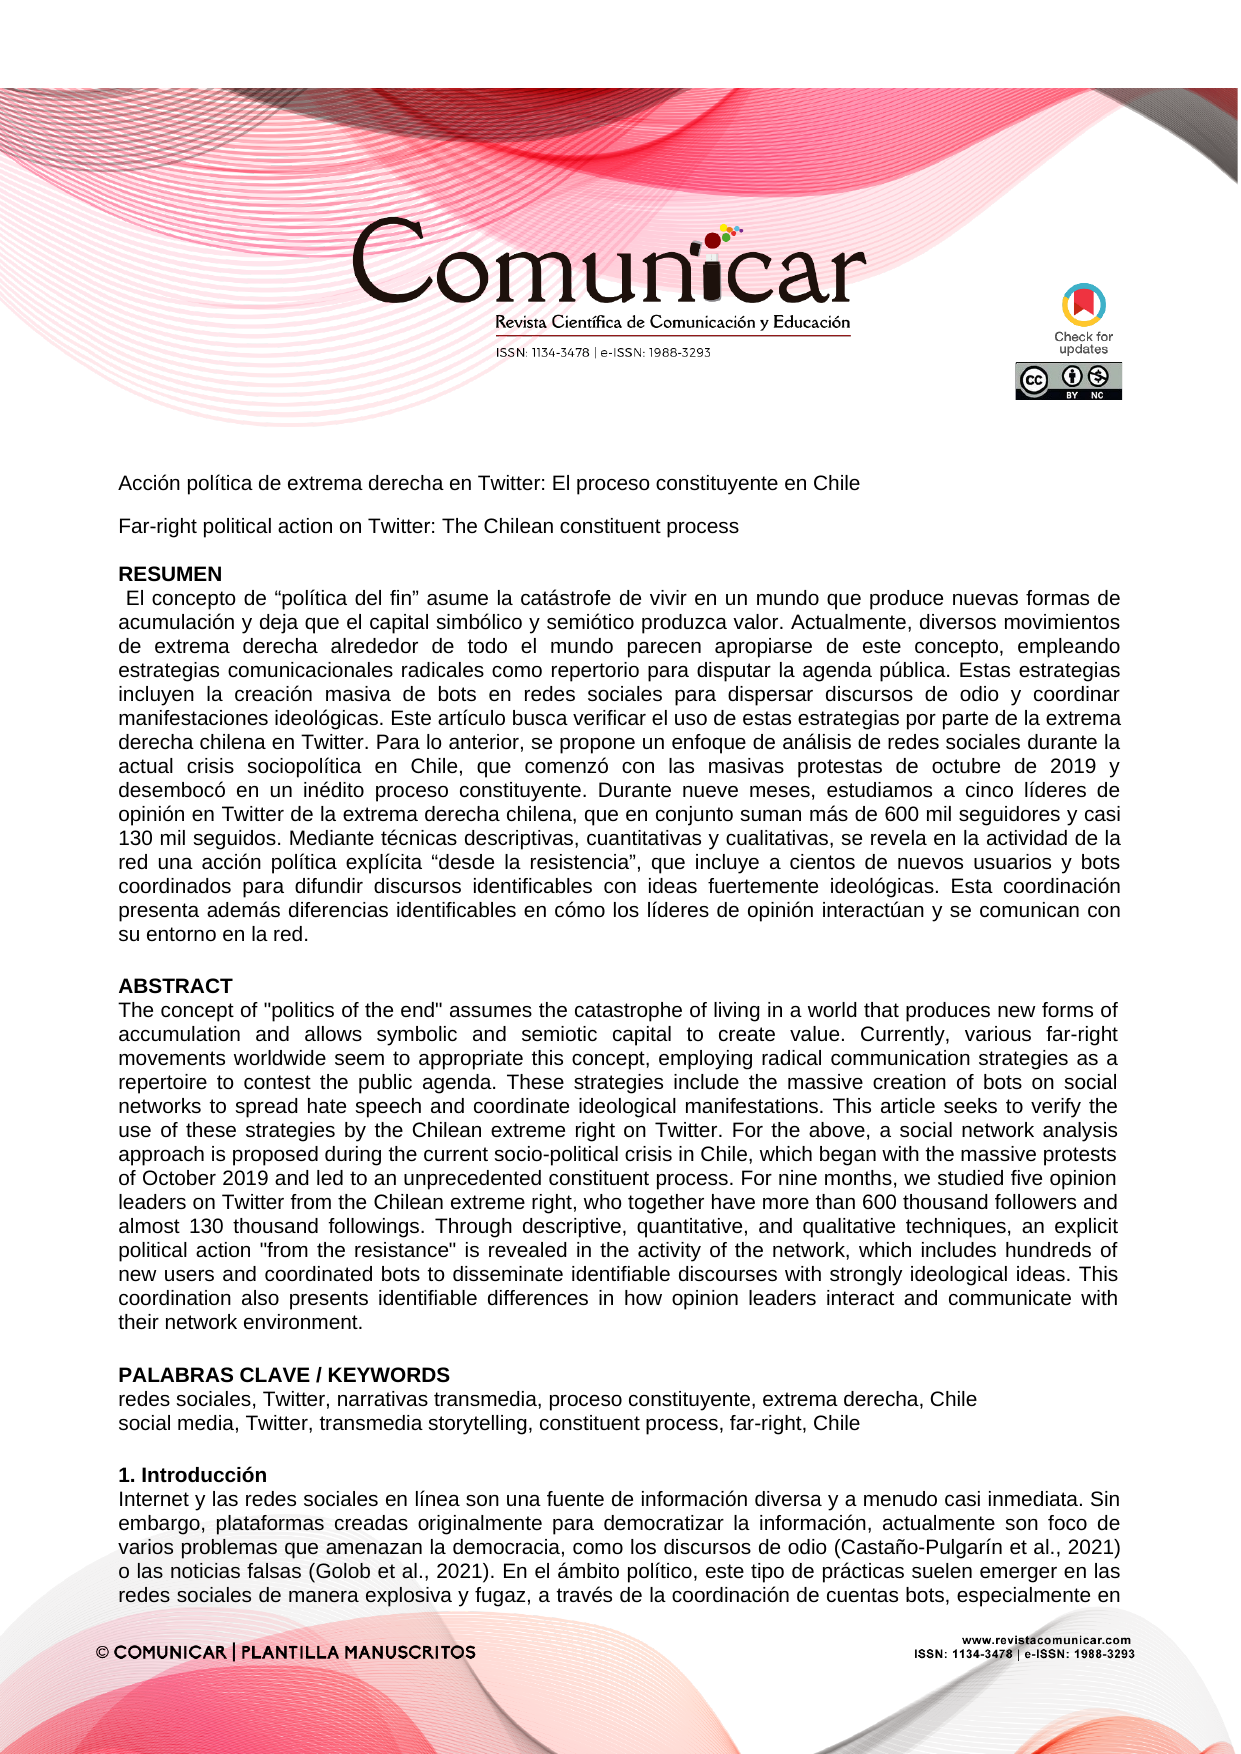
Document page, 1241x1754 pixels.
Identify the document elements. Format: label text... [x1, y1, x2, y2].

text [118, 1487, 1122, 1607]
picture [0, 1514, 1241, 1754]
text RESUMEN [118, 562, 1119, 586]
text PALABRAS CLAVE / KEYWORDS [118, 1362, 1119, 1386]
text social media, Twitter, transmedia storytelling, constituent process, far-right, Chile [118, 1410, 1122, 1434]
text Acción política de extrema derecha en Twitter: El proceso constituyente en Chile [118, 471, 1122, 495]
text ABSTRACT [118, 974, 1119, 998]
text redes sociales, Twitter, narrativas transmedia, proceso constituyente, extrema derecha, Chile [118, 1386, 1122, 1410]
text El concepto de “política del fin” asume la catástrofe de vivir en un mundo que produce nuevas formas de acumulación y deja que el capital simbólico y semiótico produzca valor. Actualmente, diversos movimientos de extrema derecha alrededor de todo el mundo parecen apropiarse de este concepto, empleando estrategias comunicacionales radicales como repertorio para disputar la agenda pública. Estas estrategias incluyen la creación masiva de bots en redes sociales para dispersar discursos de odio y coordinar manifestaciones ideológicas. Este artículo busca verificar el uso de estas estrategias por parte de la extrema derecha chilena en Twitter. Para lo anterior, se propone un enfoque de análisis de redes sociales durante la actual crisis sociopolítica en Chile, que comenzó con las masivas protestas de octubre de 2019 y desembocó en un inédito proceso constituyente. Durante nueve meses, estudiamos a cinco líderes de opinión en Twitter de la extrema derecha chilena, que en conjunto suman más de 600 mil seguidores y casi 130 mil seguidos. Mediante técnicas descriptivas, cuantitativas y cualitativas, se revela en la actividad de la red una acción política explícita “desde la resistencia”, que incluye a cientos de nuevos usuarios y bots coordinados para difundir discursos identificables con ideas fuertemente ideológicas. Esta coordinación presenta además diferencias identificables en cómo los líderes de opinión interactúan y se comunican con su entorno en la red. [118, 586, 1122, 946]
text 1. Introducción [118, 1463, 1122, 1487]
text The concept of "politics of the end" assumes the catastrophe of living in a world that produces new forms of accumulation and allows symbolic and semiotic capital to create value. Currently, various far-right movements worldwide seem to appropriate this concept, employing radical communication strategies as a repertoire to contest the public agenda. These strategies include the massive creation of bots on social networks to spread hate speech and coordinate ideological manifestations. This article seeks to verify the use of these strategies by the Chilean extreme right on Twitter. For the above, a social network analysis approach is proposed during the current socio-political crisis in Chile, which began with the massive protests of October 2019 and led to an unprecedented constituent process. For nine months, we studied five opinion leaders on Twitter from the Chilean extreme right, who together have more than 600 thousand followers and almost 130 thousand followings. Through descriptive, quantitative, and qualitative techniques, an explicit political action "from the resistance" is revealed in the activity of the network, which includes hundreds of new users and coordinated bots to disseminate identifiable discourses with strongly ideological ideas. This coordination also presents identifiable differences in how opinion leaders interact and communicate with their network environment. [118, 998, 1119, 1334]
picture [0, 88, 1238, 427]
text Far-right political action on Twitter: The Chilean constituent process [118, 514, 1122, 538]
